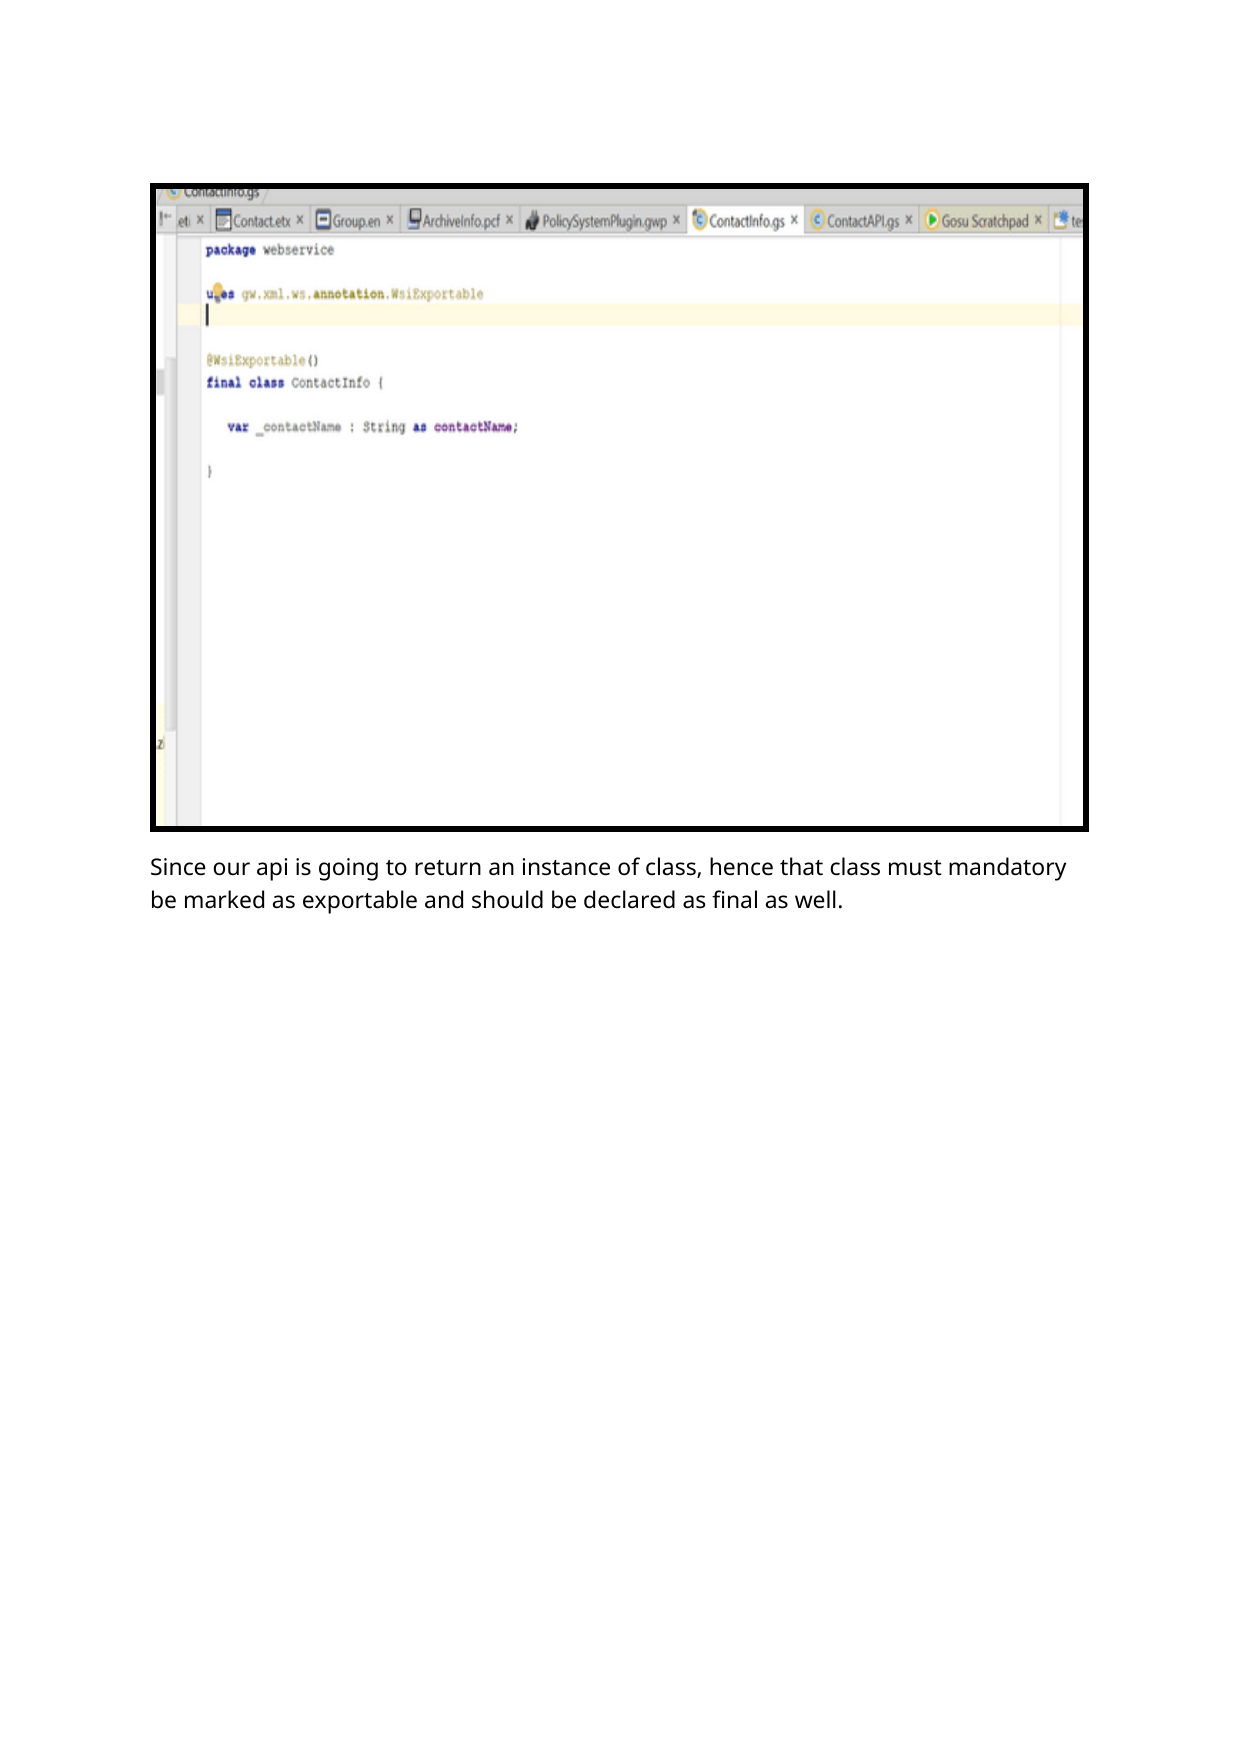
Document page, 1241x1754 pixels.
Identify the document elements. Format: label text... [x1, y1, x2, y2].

picture [156, 189, 1083, 826]
text Since our api is going to return an instance of class, hence that class must mandatory be marked as exportable and should be declared as final as well. [150, 851, 1090, 915]
